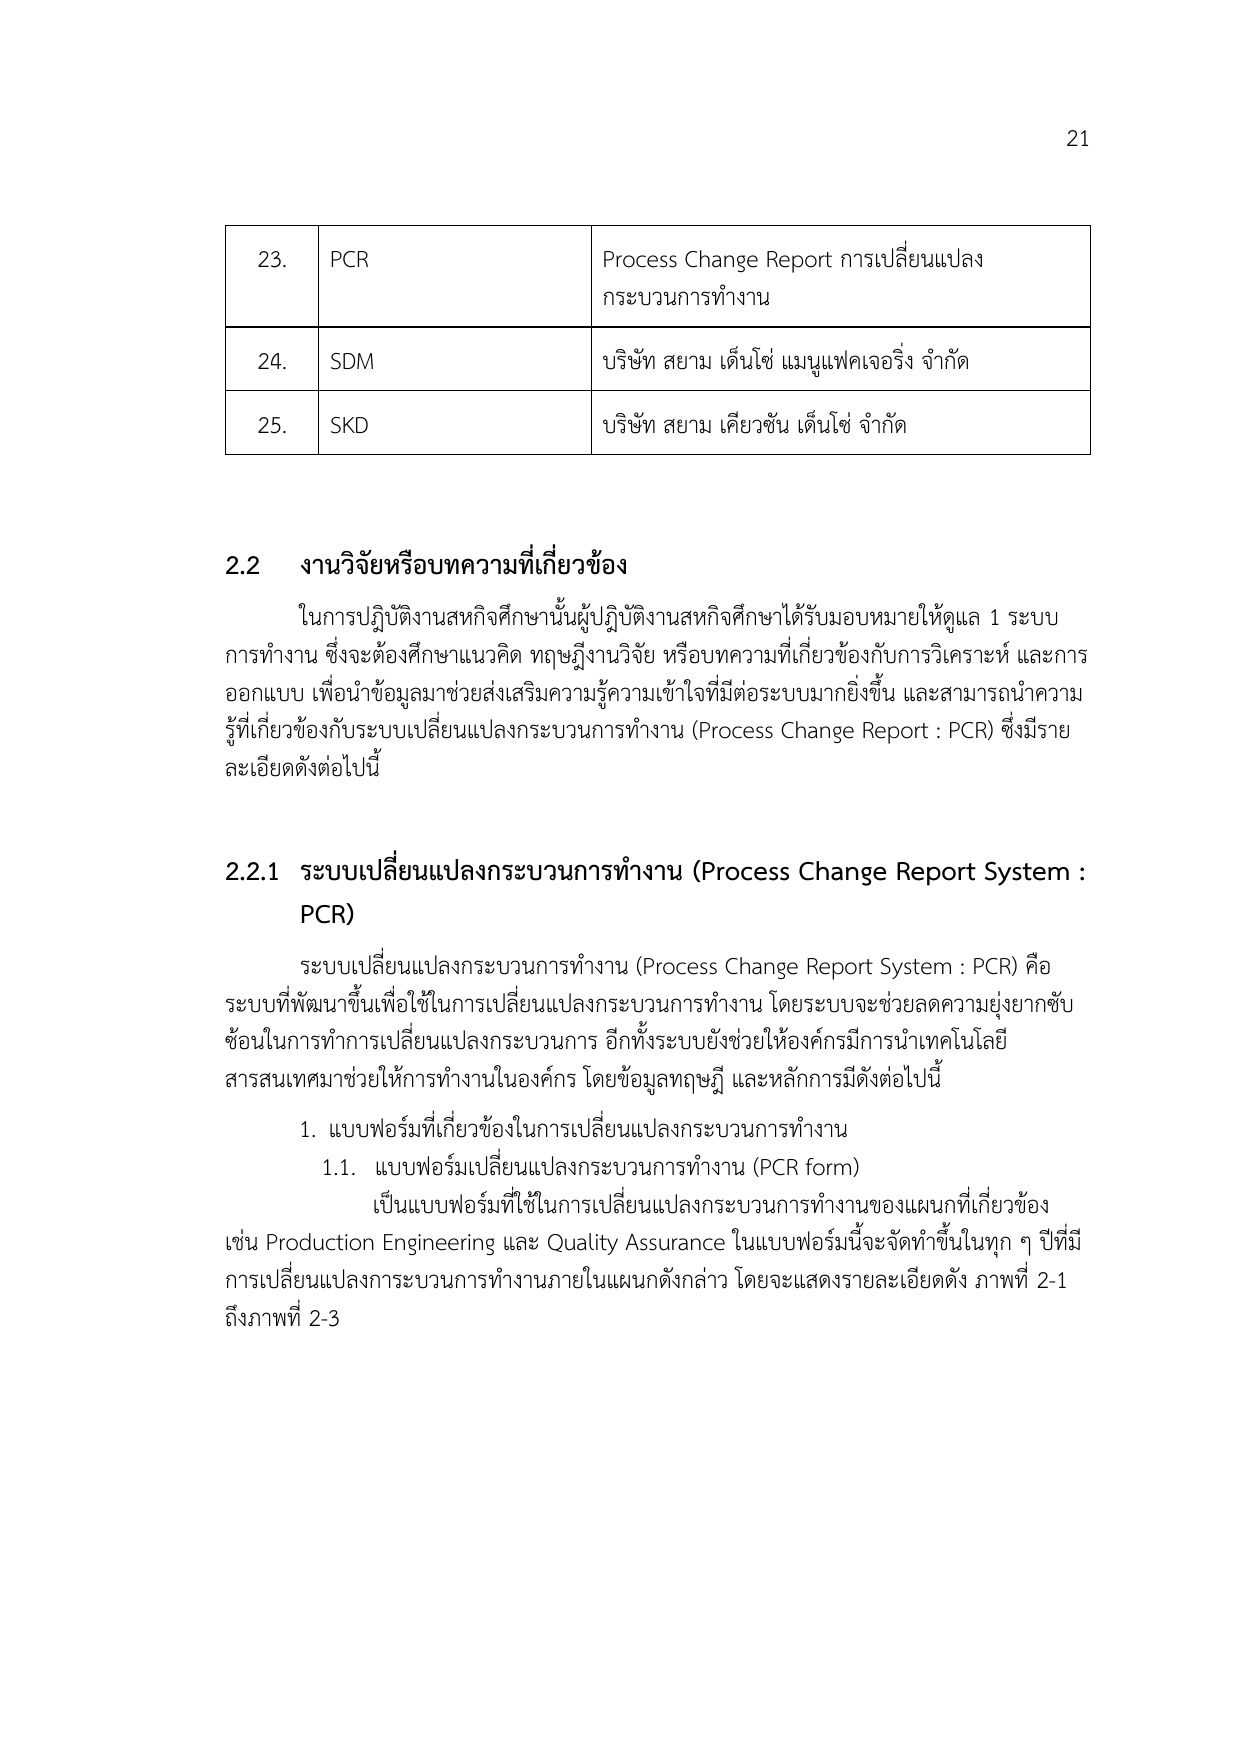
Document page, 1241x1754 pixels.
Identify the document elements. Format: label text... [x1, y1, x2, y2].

table_cell บริษัท สยาม เด็นโซ่ แมนูแฟคเจอริ่ง จำกัด [592, 328, 1090, 390]
table_cell 25. [226, 391, 318, 454]
table_cell 23. [226, 226, 318, 326]
text ในการปฎิบัติงานสหกิจศึกษานั้นผู้ปฎิบัติงานสหกิจศึกษาได้รับมอบหมายให้ดูแล 1 ระบบการทำงาน ซึ่งจะต้องศึกษาแนวคิด ทฤษฎีงานวิจัย หรือบทความที่เกี่ยวข้องกับการวิเคราะห์ และการออกแบบ เพื่อนำข้อมูลมาช่วยส่งเสริมความรู้ความเข้าใจที่มีต่อระบบมากยิ่งขึ้น และสามารถนำความรู้ที่เกี่ยวข้องกับระบบเปลี่ยนแปลงกระบวนการทำงาน (Process Change Report : PCR) ซึ่งมีรายละเอียดดังต่อไปนี้ [225, 596, 1090, 785]
subtitle งานวิจัยหรือบทความที่เกี่ยวข้อง [225, 541, 1090, 584]
text ระบบเปลี่ยนแปลงกระบวนการทำงาน (Process Change Report System : PCR) คือ ระบบที่พัฒนาขึ้นเพื่อใช้ในการเปลี่ยนแปลงกระบวนการทำงาน โดยระบบจะช่วยลดความยุ่งยากซับซ้อนในการทำการเปลี่ยนแปลงกระบวนการ อีกทั้งระบบยังช่วยให้องค์กรมีการนำเทคโนโลยีสารสนเทศมาช่วยให้การทำงานในองค์กร โดยข้อมูลทฤษฎี และหลักการมีดังต่อไปนี้ [225, 945, 1090, 1096]
list เป็นแบบฟอร์มที่ใช้ในการเปลี่ยนแปลงกระบวนการทำงานของแผนกที่เกี่ยวข้อง เช่น Production Engineering และ Quality Assurance ในแบบฟอร์มนี้จะจัดทำขึ้นในทุก ๆ ปีที่มีการเปลี่ยนแปลงการะบวนการทำงานภายในแผนกดังกล่าว โดยจะแสดงรายละเอียดดัง ภาพที่ 2-1 ถึงภาพที่ 2-3 [225, 1184, 1090, 1334]
table_cell 24. [226, 328, 318, 390]
list แบบฟอร์มเปลี่ยนแปลงกระบวนการทำงาน (PCR form) [300, 1146, 1090, 1184]
subtitle ระบบเปลี่ยนแปลงกระบวนการทำงาน (Process Change Report System : PCR) [225, 848, 1090, 932]
table_cell Process Change Report การเปลี่ยนแปลงกระบวนการทำงาน [592, 226, 1090, 326]
table_cell PCR [319, 226, 591, 326]
table_cell บริษัท สยาม เคียวซัน เด็นโซ่ จำกัด [592, 391, 1090, 454]
list แบบฟอร์มที่เกี่ยวข้องในการเปลี่ยนแปลงกระบวนการทำงาน [299, 1108, 1090, 1146]
table_cell SKD [319, 391, 591, 454]
table_cell SDM [319, 328, 591, 390]
